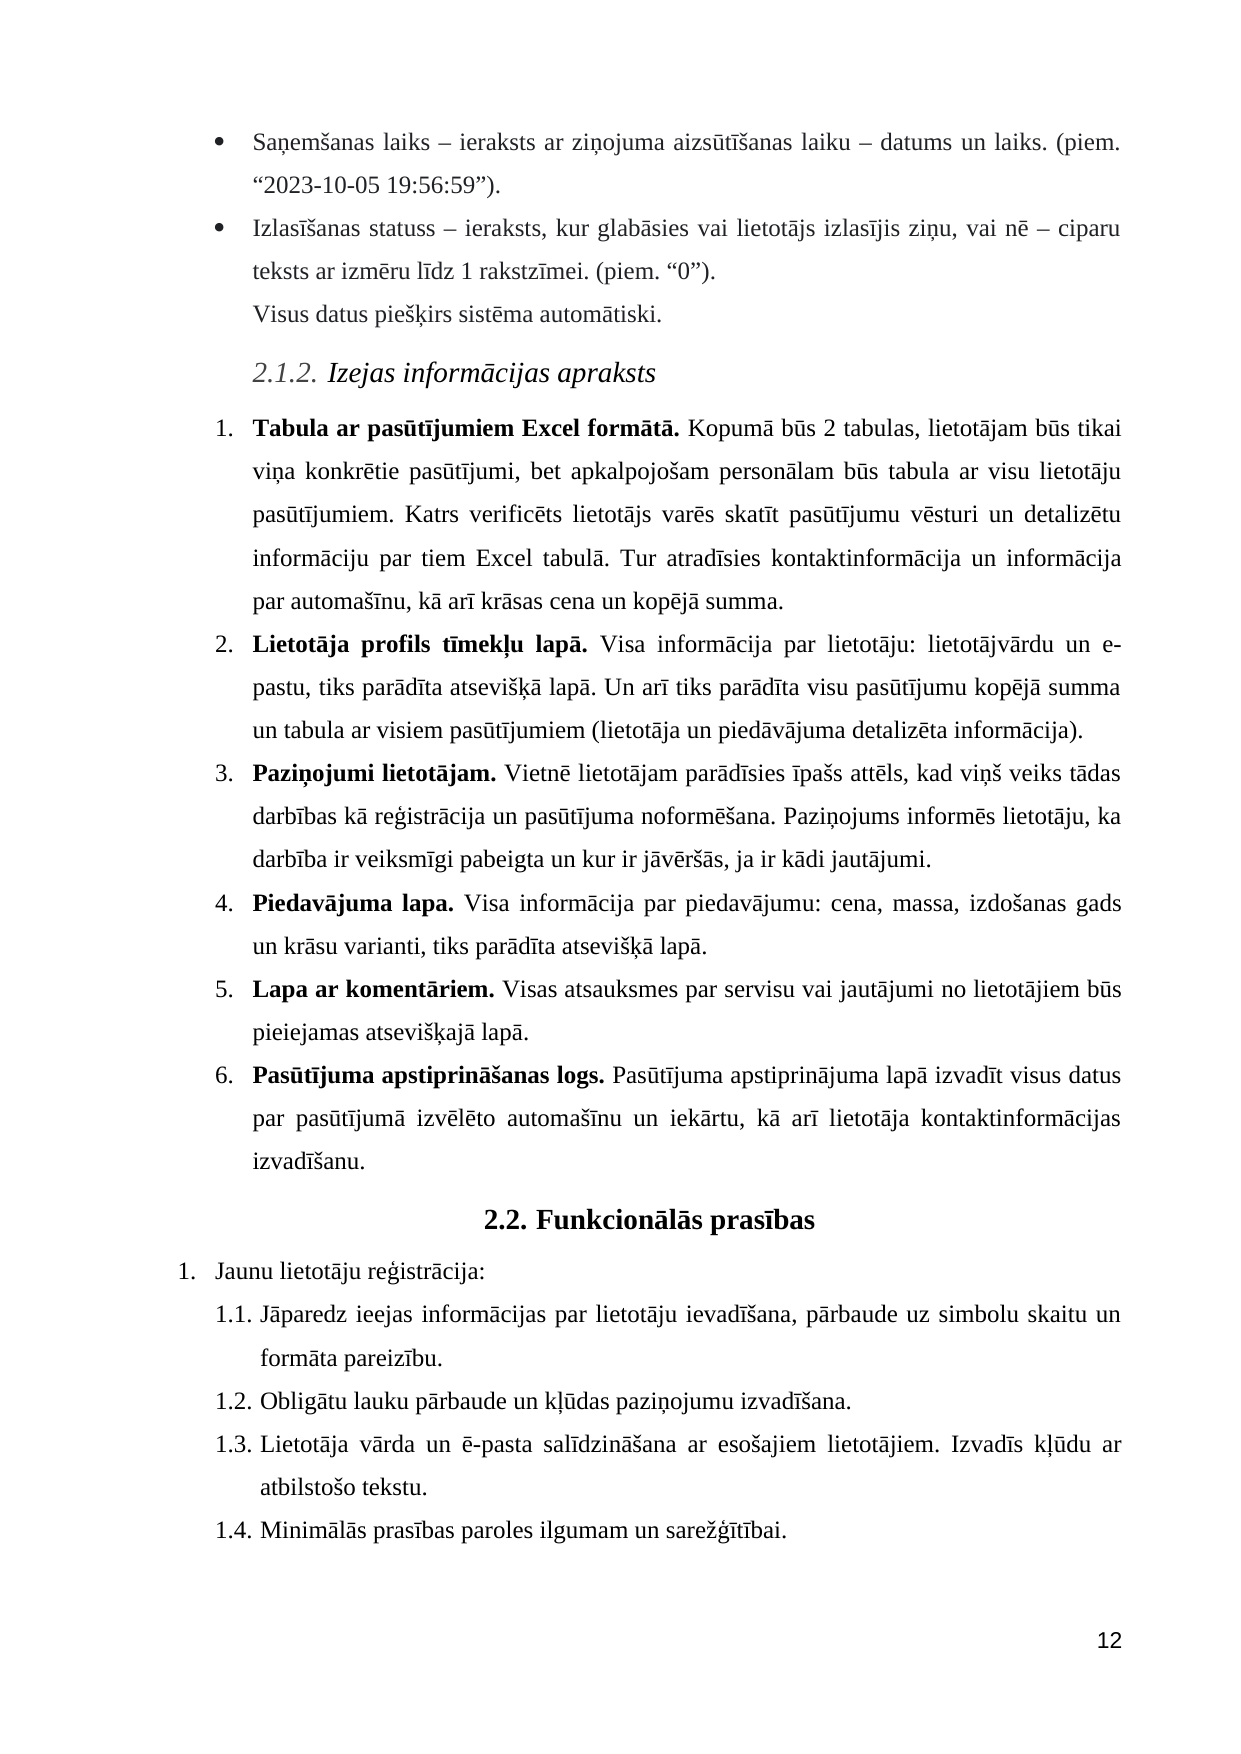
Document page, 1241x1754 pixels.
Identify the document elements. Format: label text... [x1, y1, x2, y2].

list Lietotāja profils tīmekļu lapā. Visa informācija par lietotāju: lietotājvārdu un e-pastu, tiks parādīta atsevišķā lapā. Un arī tiks parādīta visu pasūtījumu kopējā summa un tabula ar visiem pasūtījumiem (lietotāja un piedāvājuma detalizēta informācija). [215, 629, 1122, 744]
list Minimālās prasības paroles ilgumam un sarežģītībai. [215, 1515, 1122, 1544]
list Piedavājuma lapa. Visa informācija par piedavājumu: cena, massa, izdošanas gads un krāsu varianti, tiks parādīta atsevišķā lapā. [215, 888, 1122, 959]
list Izlasīšanas statuss – ieraksts, kur glabāsies vai lietotājs izlasījis ziņu, vai nē – ciparu teksts ar izmēru līdz 1 rakstzīmei. (piem. “0”). [215, 213, 1122, 285]
list Lapa ar komentāriem. Visas atsauksmes par servisu vai jautājumi no lietotājiem būs pieiejamas atsevišķajā lapā. [215, 974, 1122, 1046]
list Saņemšanas laiks – ieraksts ar ziņojuma aizsūtīšanas laiku – datums un laiks. (piem. “2023-10-05 19:56:59”). [215, 127, 1122, 198]
subtitle Funkcionālās prasības [177, 1202, 1122, 1236]
subtitle Izejas informācijas apraksts [252, 355, 1122, 388]
list Obligātu lauku pārbaude un kļūdas paziņojumu izvadīšana. [215, 1386, 1122, 1414]
list Jaunu lietotāju reģistrācija: [177, 1256, 1122, 1285]
list Pasūtījuma apstiprināšanas logs. Pasūtījuma apstiprinājuma lapā izvadīt visus datus par pasūtījumā izvēlēto automašīnu un iekārtu, kā arī lietotāja kontaktinformācijas izvadīšanu. [215, 1060, 1122, 1175]
list Tabula ar pasūtījumiem Excel formātā. Kopumā būs 2 tabulas, lietotājam būs tikai viņa konkrētie pasūtījumi, bet apkalpojošam personālam būs tabula ar visu lietotāju pasūtījumiem. Katrs verificēts lietotājs varēs skatīt pasūtījumu vēsturi un detalizētu informāciju par tiem Excel tabulā. Tur atradīsies kontaktinformācija un informācija par automašīnu, kā arī krāsas cena un kopējā summa. [215, 413, 1122, 614]
list Jāparedz ieejas informācijas par lietotāju ievadīšana, pārbaude uz simbolu skaitu un formāta pareizību. [215, 1299, 1122, 1371]
list Lietotāja vārda un ē-pasta salīdzināšana ar esošajiem lietotājiem. Izvadīs kļūdu ar atbilstošo tekstu. [215, 1429, 1122, 1501]
list Visus datus piešķirs sistēma automātiski. [252, 299, 1122, 328]
list Paziņojumi lietotājam. Vietnē lietotājam parādīsies īpašs attēls, kad viņš veiks tādas darbības kā reģistrācija un pasūtījuma noformēšana. Paziņojums informēs lietotāju, ka darbība ir veiksmīgi pabeigta un kur ir jāvēršās, ja ir kādi jautājumi. [215, 758, 1122, 873]
